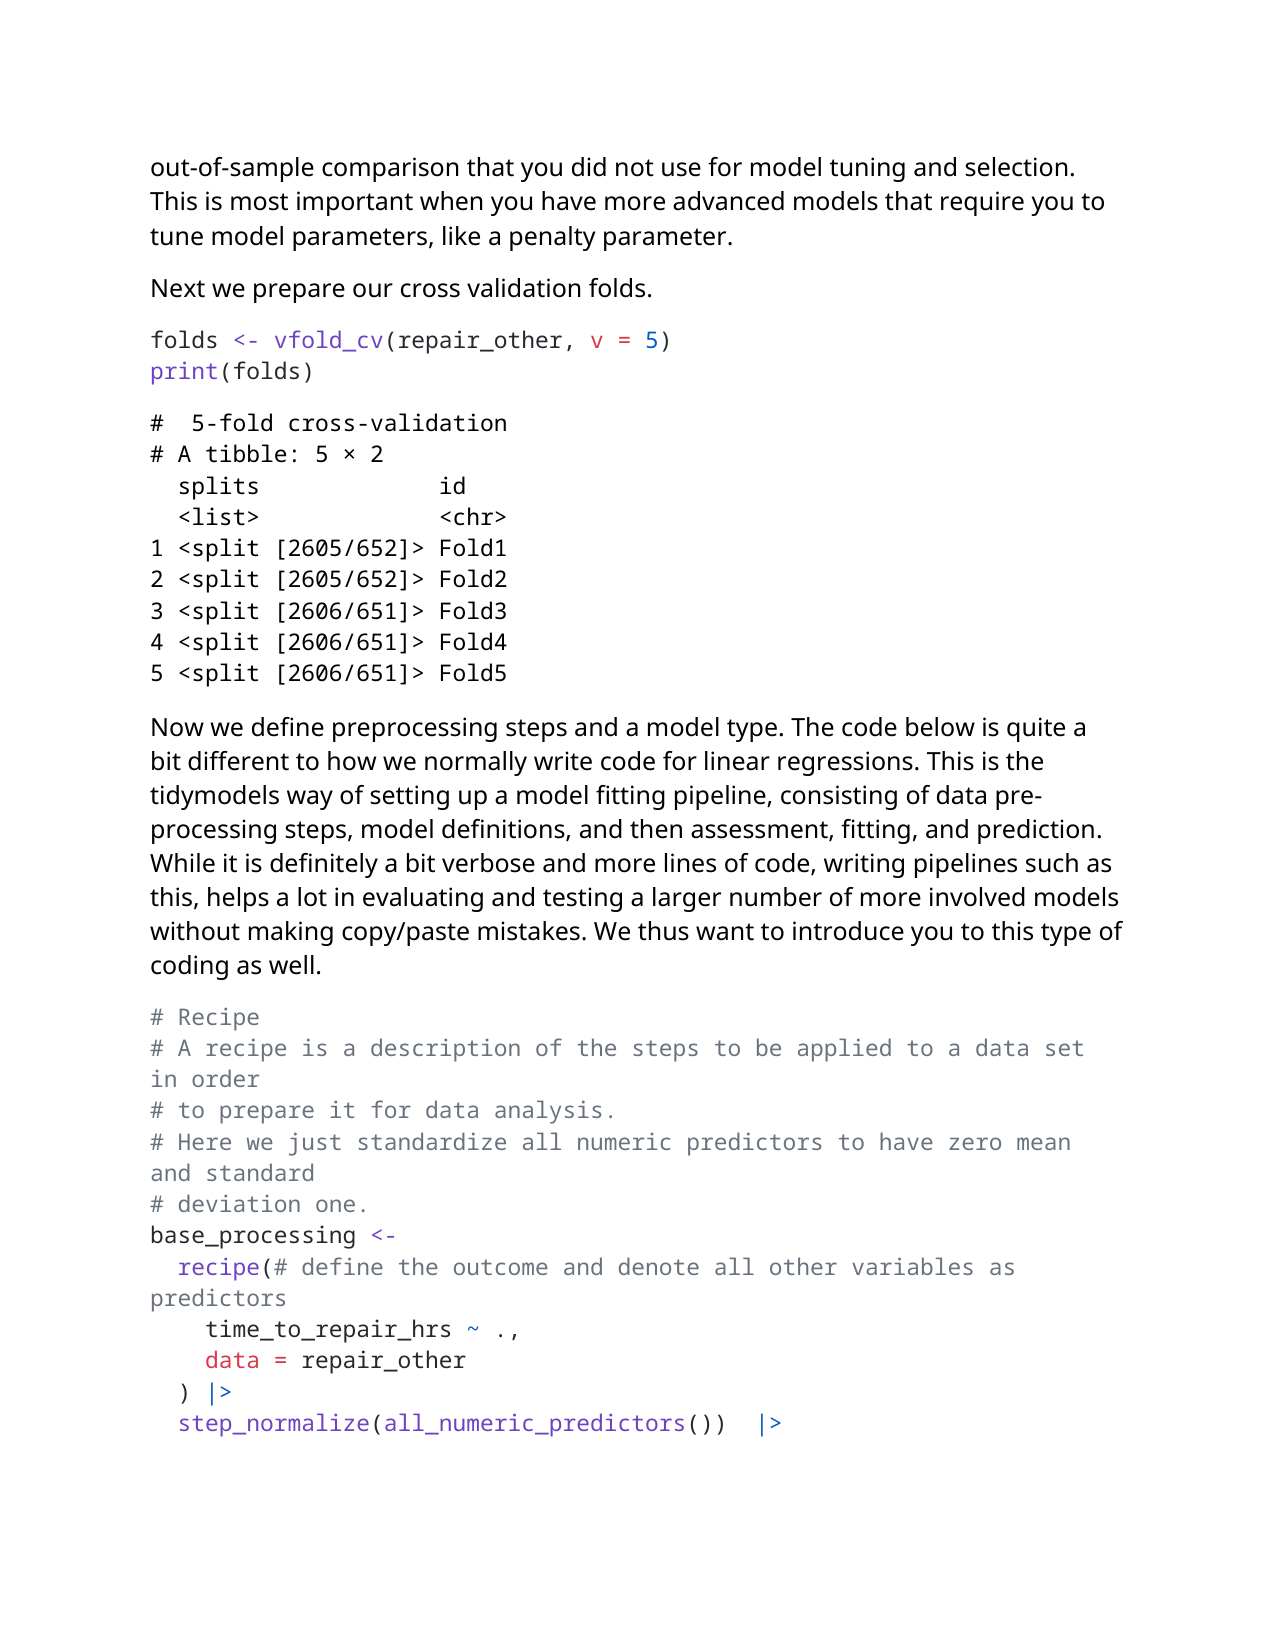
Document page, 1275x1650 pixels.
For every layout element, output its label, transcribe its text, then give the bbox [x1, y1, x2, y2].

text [150, 1000, 1125, 1438]
text Now we define preprocessing steps and a model type. The code below is quite a bit different to how we normally write code for linear regressions. This is the tidymodels way of setting up a model fitting pipeline, consisting of data pre-processing steps, model definitions, and then assessment, fitting, and prediction. While it is definitely a bit verbose and more lines of code, writing pipelines such as this, helps a lot in evaluating and testing a larger number of more involved models without making copy/paste mistakes. We thus want to introduce you to this type of coding as well. [150, 709, 1125, 982]
text # 5-fold cross-validation # A tibble: 5 × 2 splits id <list> <chr> 1 <split [2605/652]> Fold1 2 <split [2605/652]> Fold2 3 <split [2606/651]> Fold3 4 <split [2606/651]> Fold4 5 <split [2606/651]> Fold5 [150, 407, 1125, 688]
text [150, 150, 1125, 252]
text folds <- vfold_cv(repair_other, v = 5) print(folds) [150, 324, 1125, 386]
text Next we prepare our cross validation folds. [150, 271, 1125, 305]
